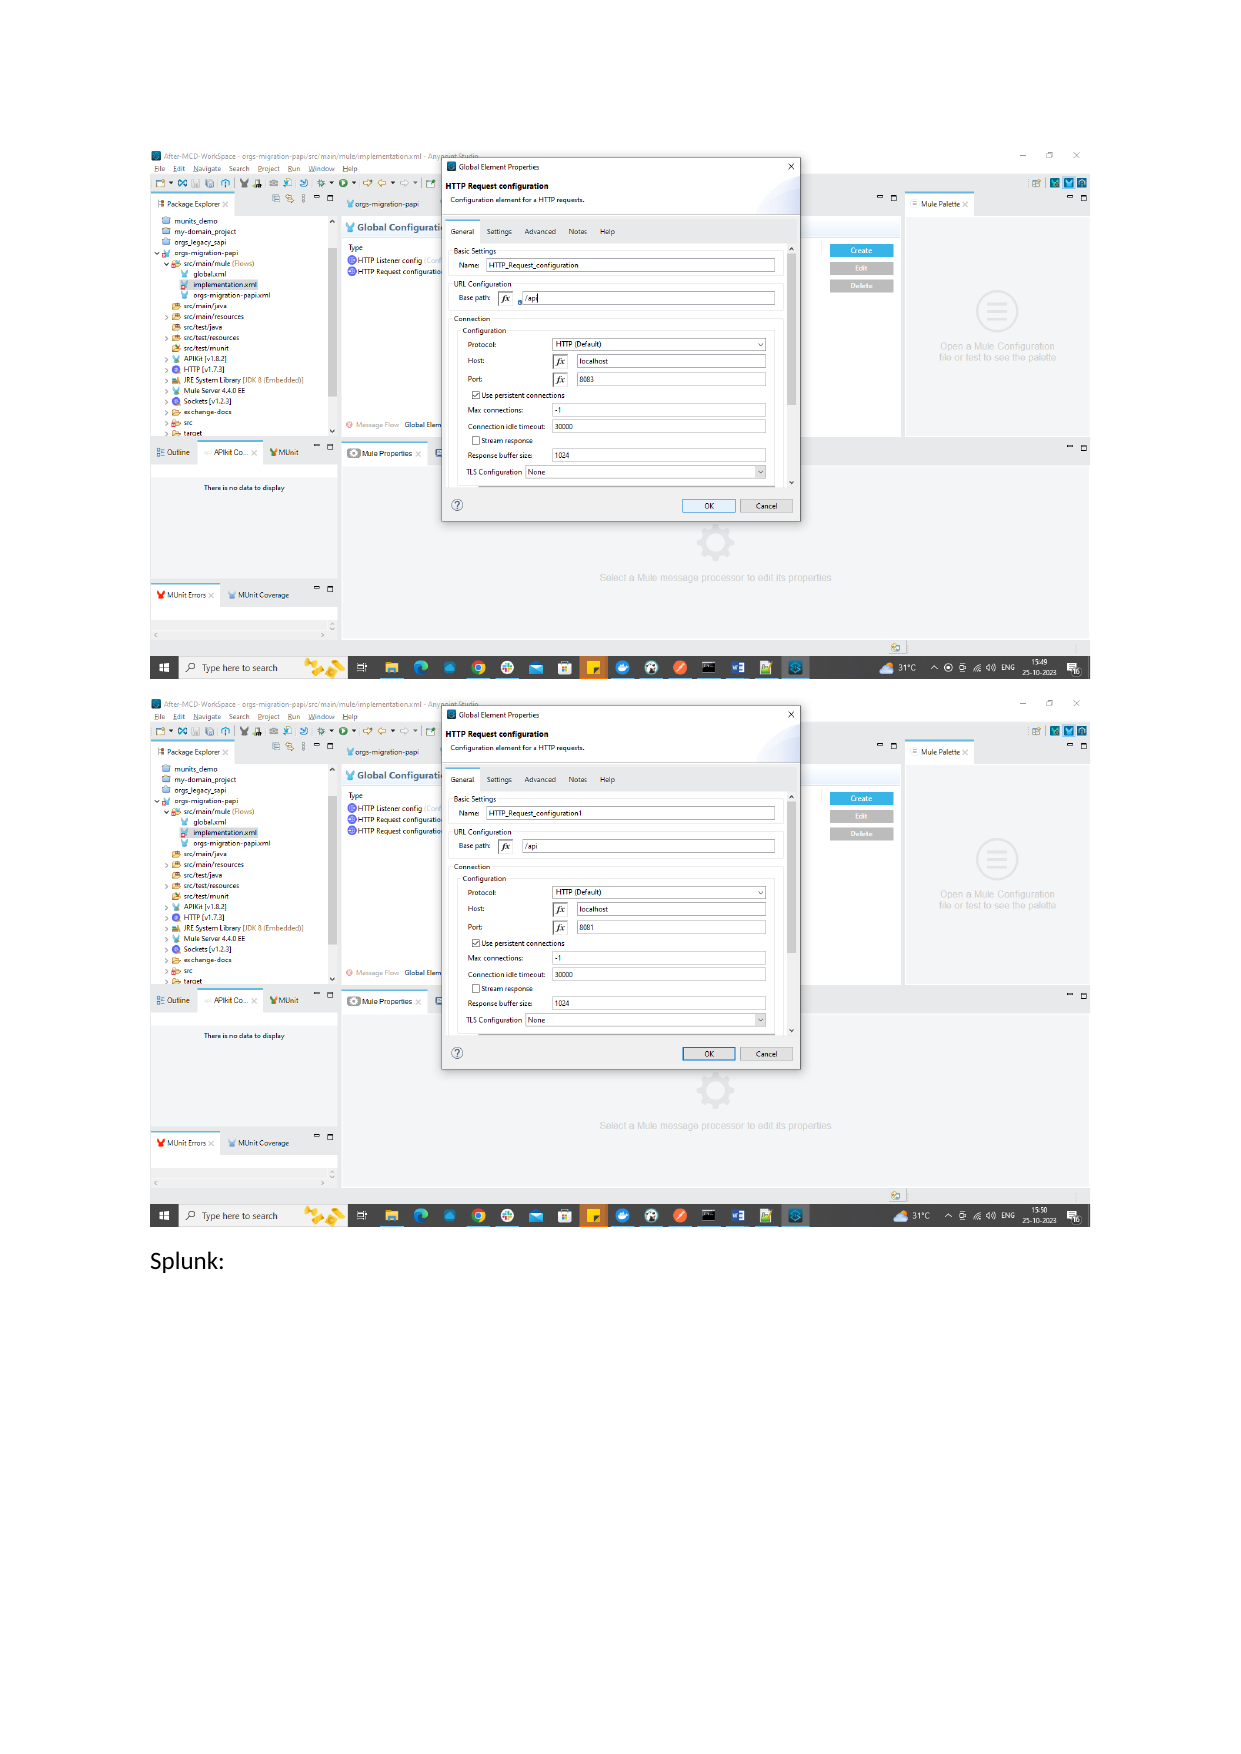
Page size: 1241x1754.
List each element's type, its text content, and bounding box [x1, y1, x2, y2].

text Splunk: [150, 1245, 1090, 1276]
picture [150, 150, 1091, 679]
picture [150, 697, 1091, 1227]
